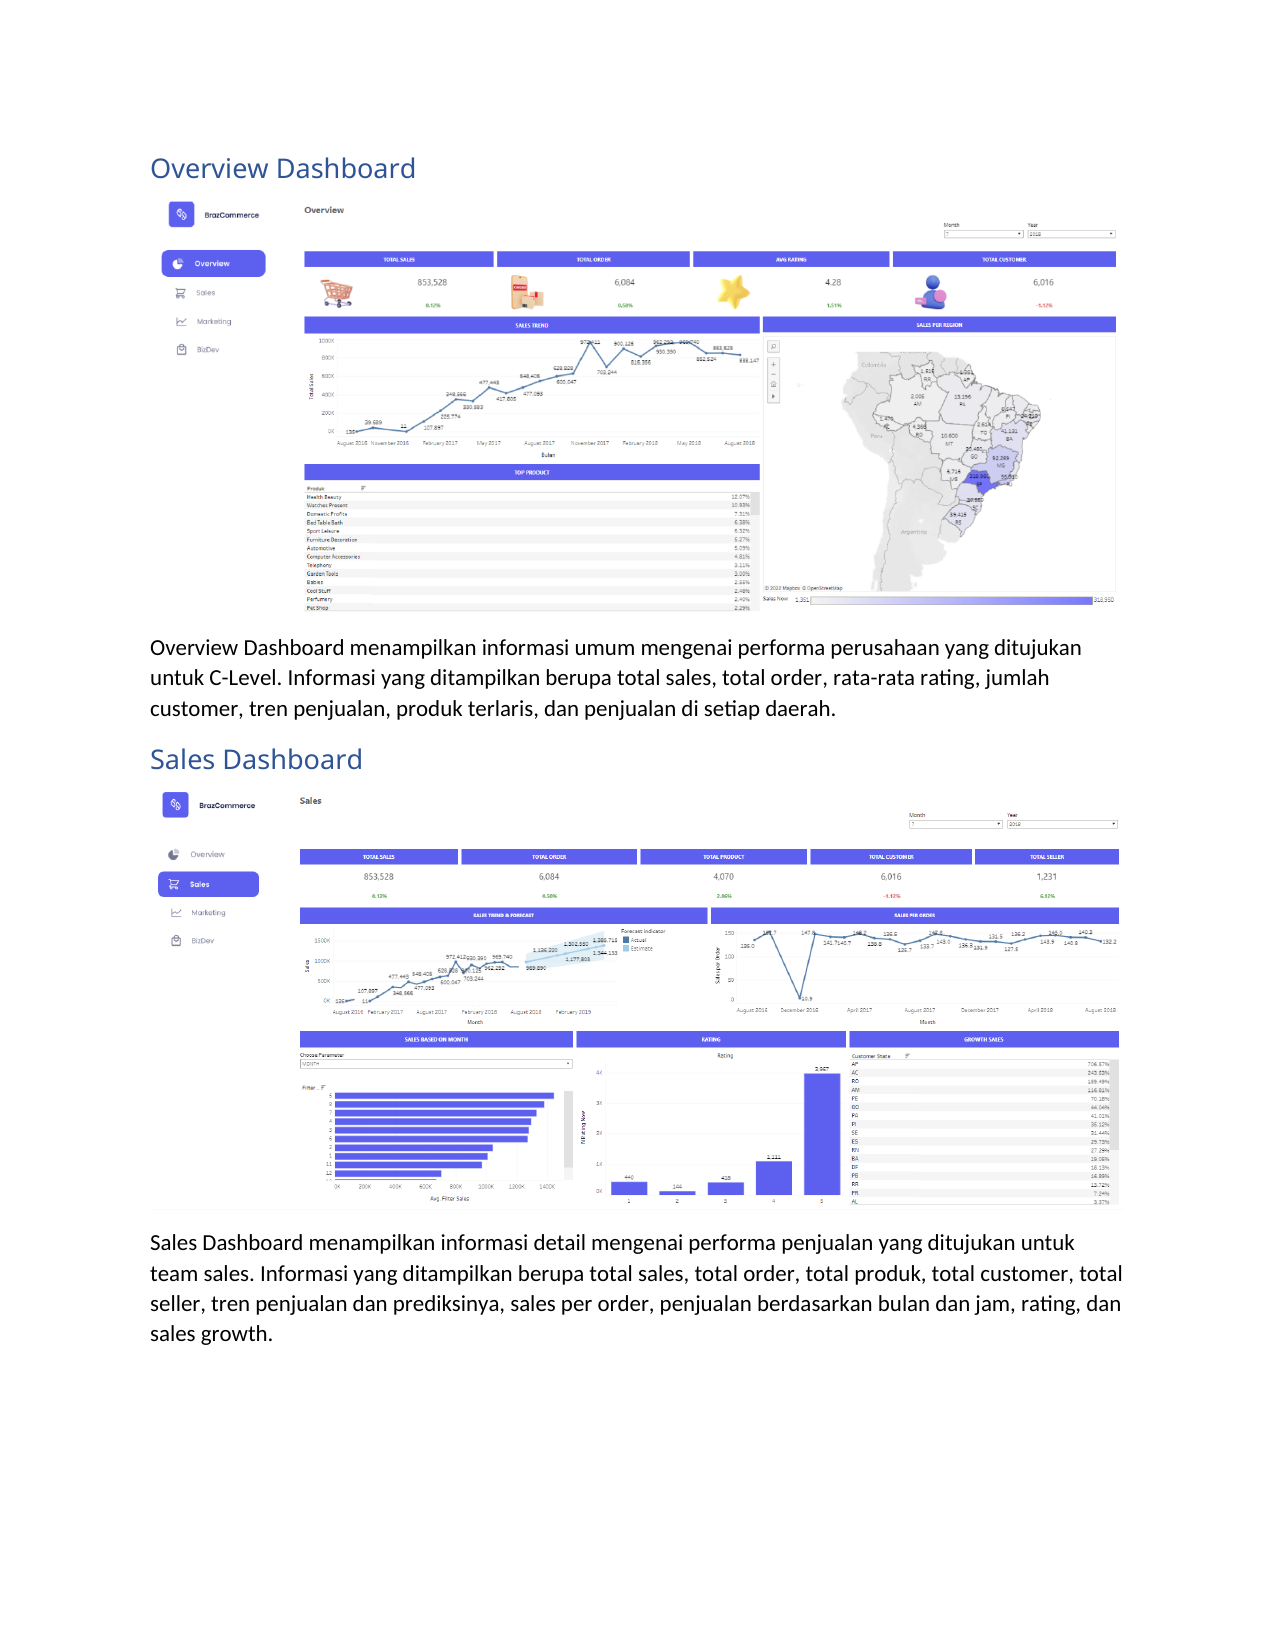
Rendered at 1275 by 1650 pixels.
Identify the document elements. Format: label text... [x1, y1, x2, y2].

text Overview Dashboard menampilkan informasi umum mengenai performa perusahaan yang ditujukan untuk C-Level. Informasi yang ditampilkan berupa total sales, total order, rata-rata rating, jumlah customer, tren penjualan, produk terlaris, dan penjualan di setiap daerah. [150, 633, 1125, 722]
picture [150, 780, 1125, 1210]
subtitle Sales Dashboard [150, 741, 1125, 777]
picture [150, 189, 1125, 615]
subtitle Overview Dashboard [150, 150, 1125, 187]
text Sales Dashboard menampilkan informasi detail mengenai performa penjualan yang ditujukan untuk team sales. Informasi yang ditampilkan berupa total sales, total order, total produk, total customer, total seller, tren penjualan dan prediksinya, sales per order, penjualan berdasarkan bulan dan jam, rating, dan sales growth. [150, 1228, 1125, 1347]
